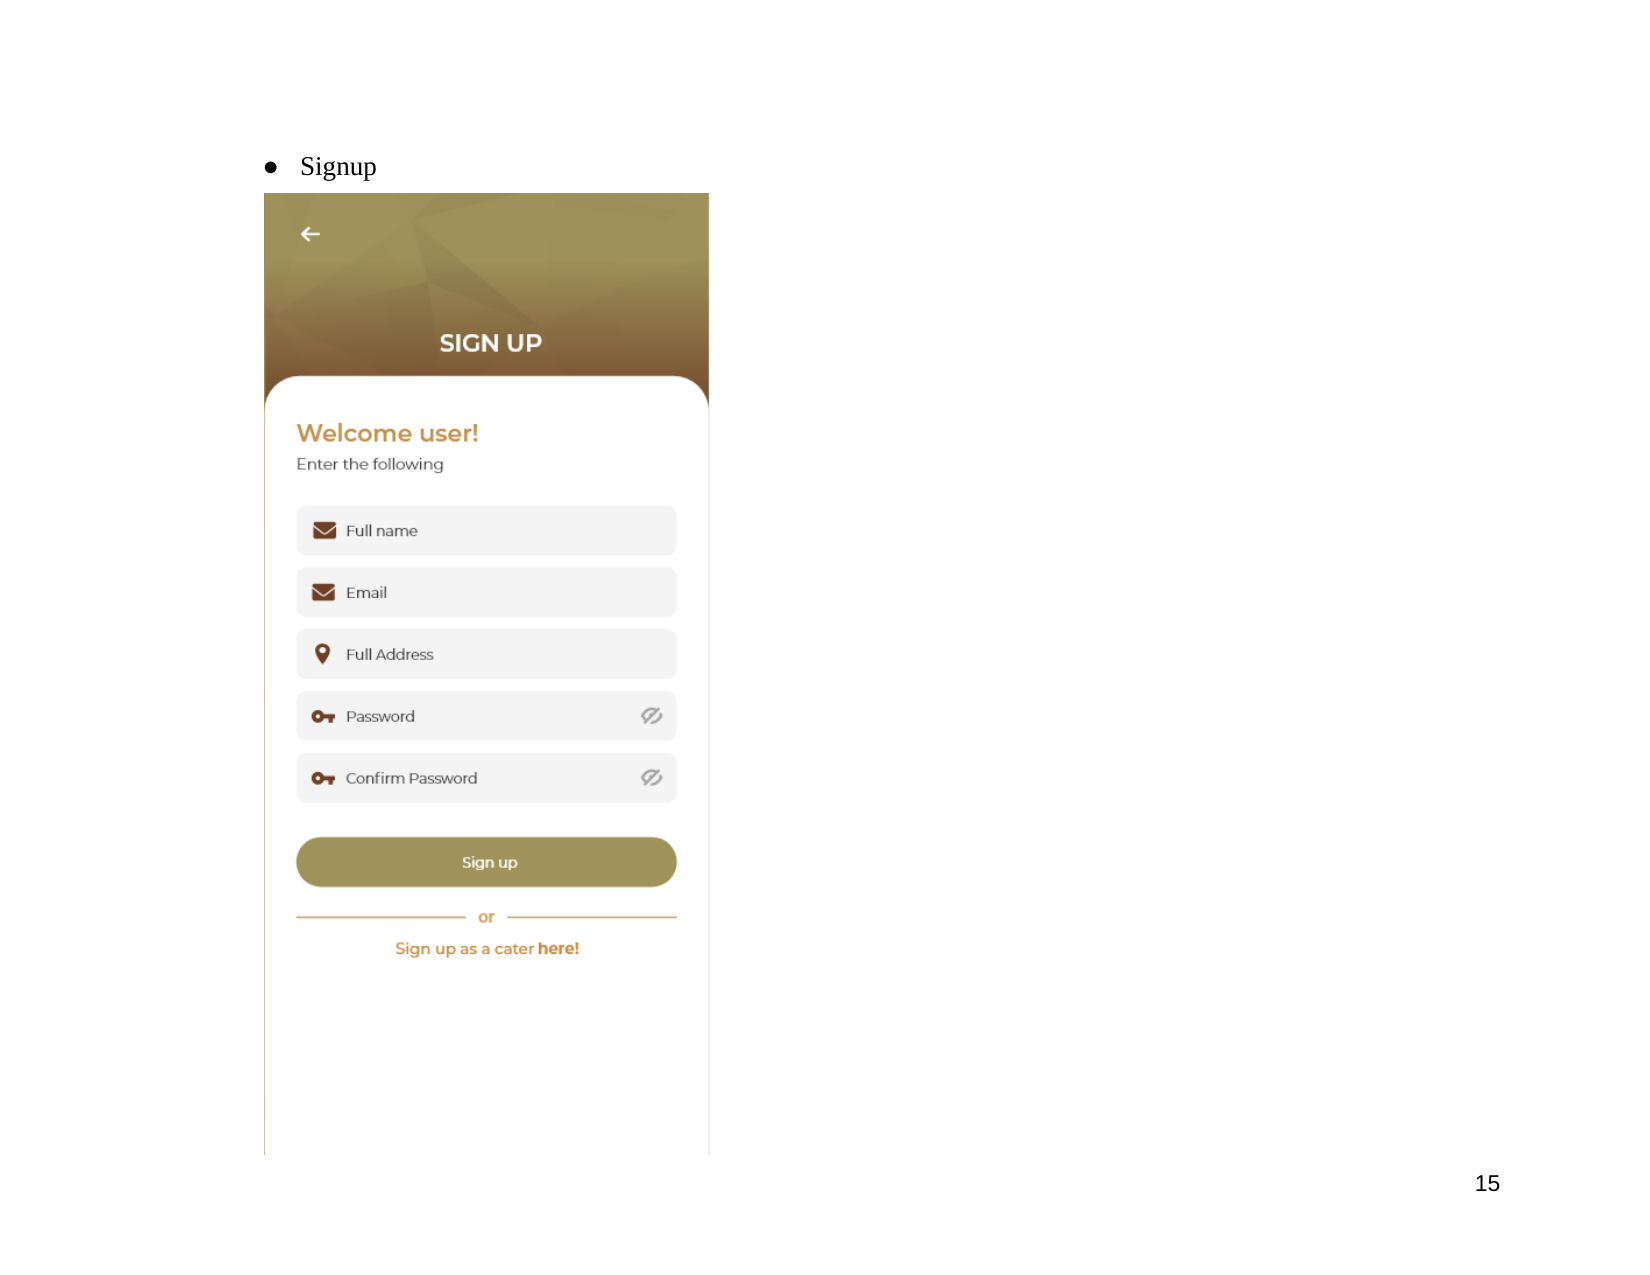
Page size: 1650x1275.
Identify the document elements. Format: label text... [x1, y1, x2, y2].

picture [264, 193, 710, 1155]
list Signup [262, 150, 1500, 181]
